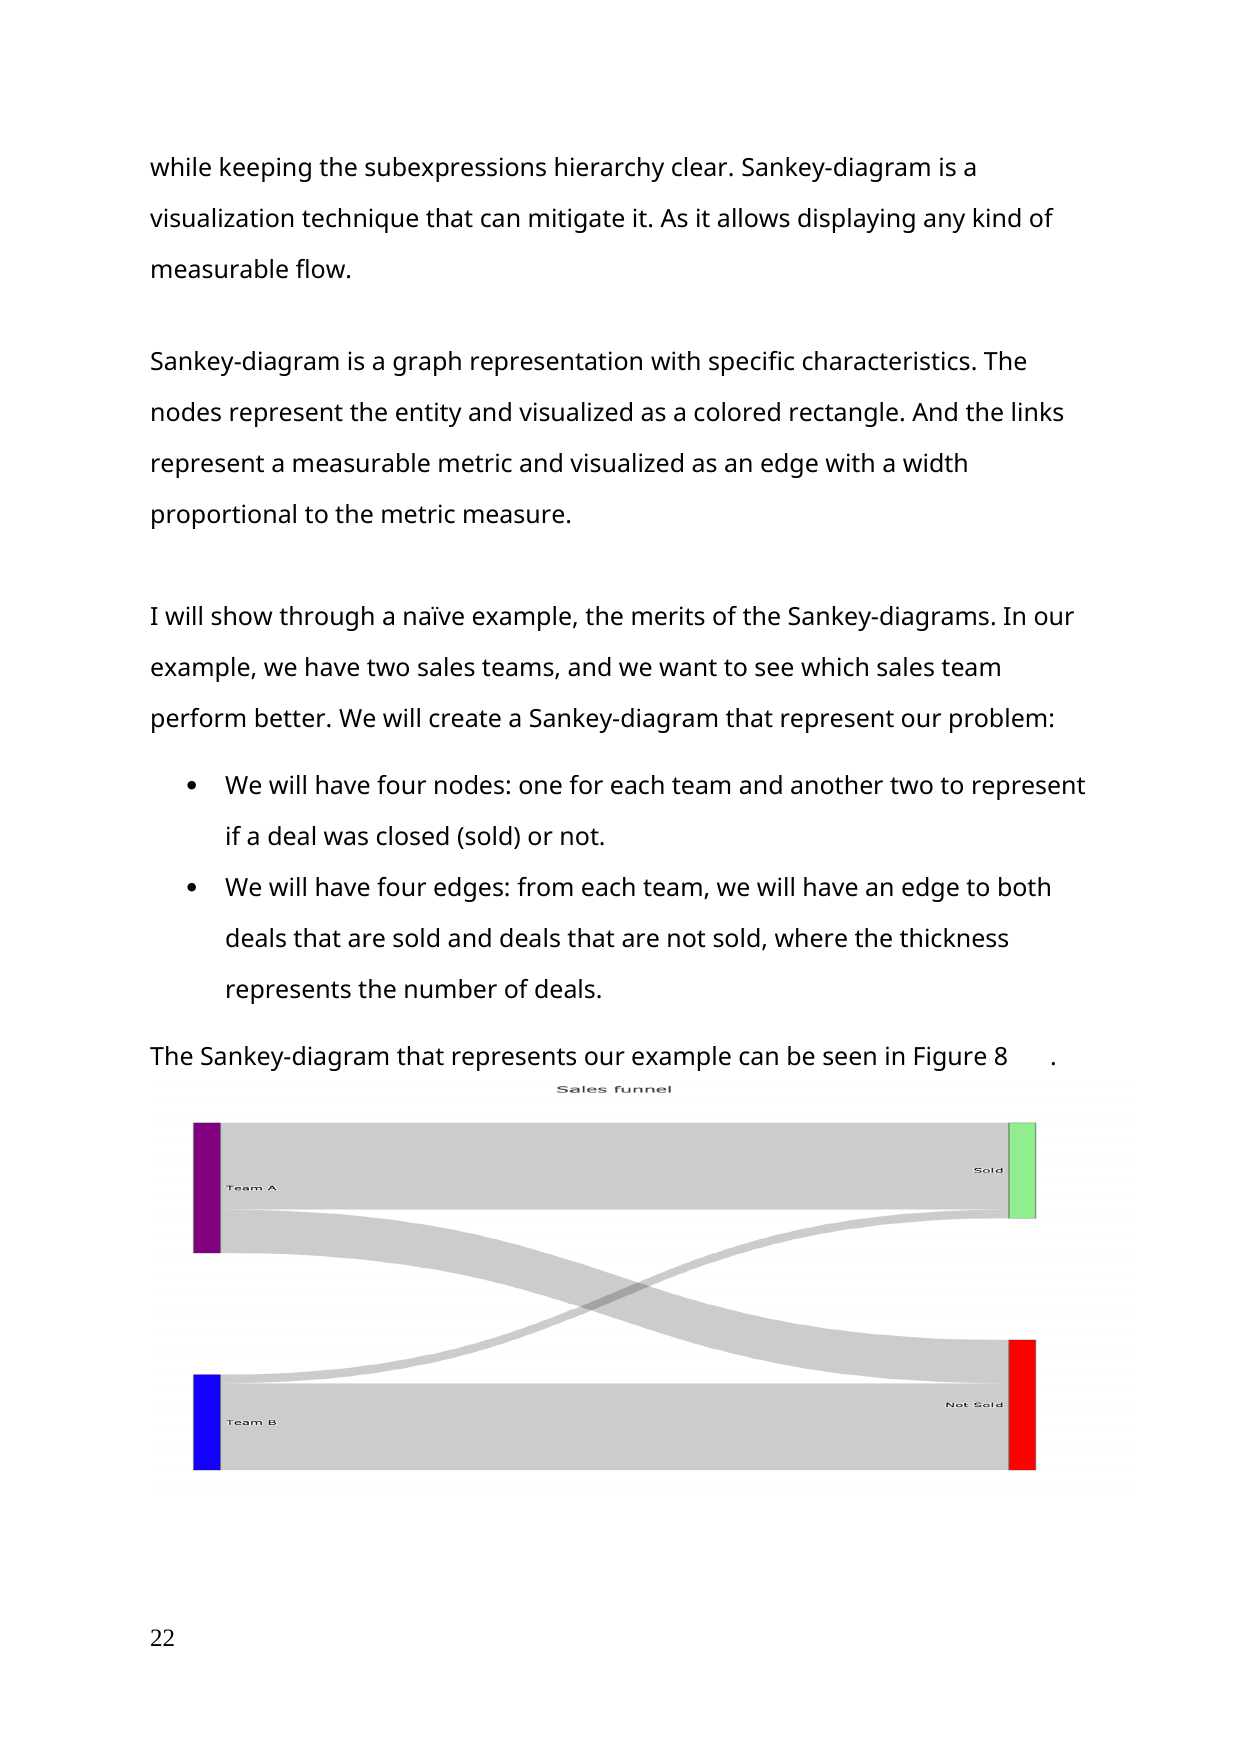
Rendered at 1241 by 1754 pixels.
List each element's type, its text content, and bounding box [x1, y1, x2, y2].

text The Sankey-diagram that represents our example can be seen in Figure 8 . [150, 1038, 1090, 1072]
text Sankey-diagram is a graph representation with specific characteristics. The nodes represent the entity and visualized as a colored rectangle. And the links represent a measurable metric and visualized as an edge with a width proportional to the metric measure. [150, 344, 1090, 531]
text I will show through a naïve example, the merits of the Sankey-diagrams. In our example, we have two sales teams, and we want to see which sales team perform better. We will create a Sankey-diagram that represent our problem: [150, 599, 1090, 735]
list We will have four edges: from each team, we will have an edge to both deals that are sold and deals that are not sold, where the thickness represents the number of deals. [187, 870, 1090, 1006]
picture [150, 1077, 1137, 1501]
list We will have four nodes: one for each team and another two to represent if a deal was closed (sold) or not. [187, 768, 1090, 853]
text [150, 150, 1090, 329]
